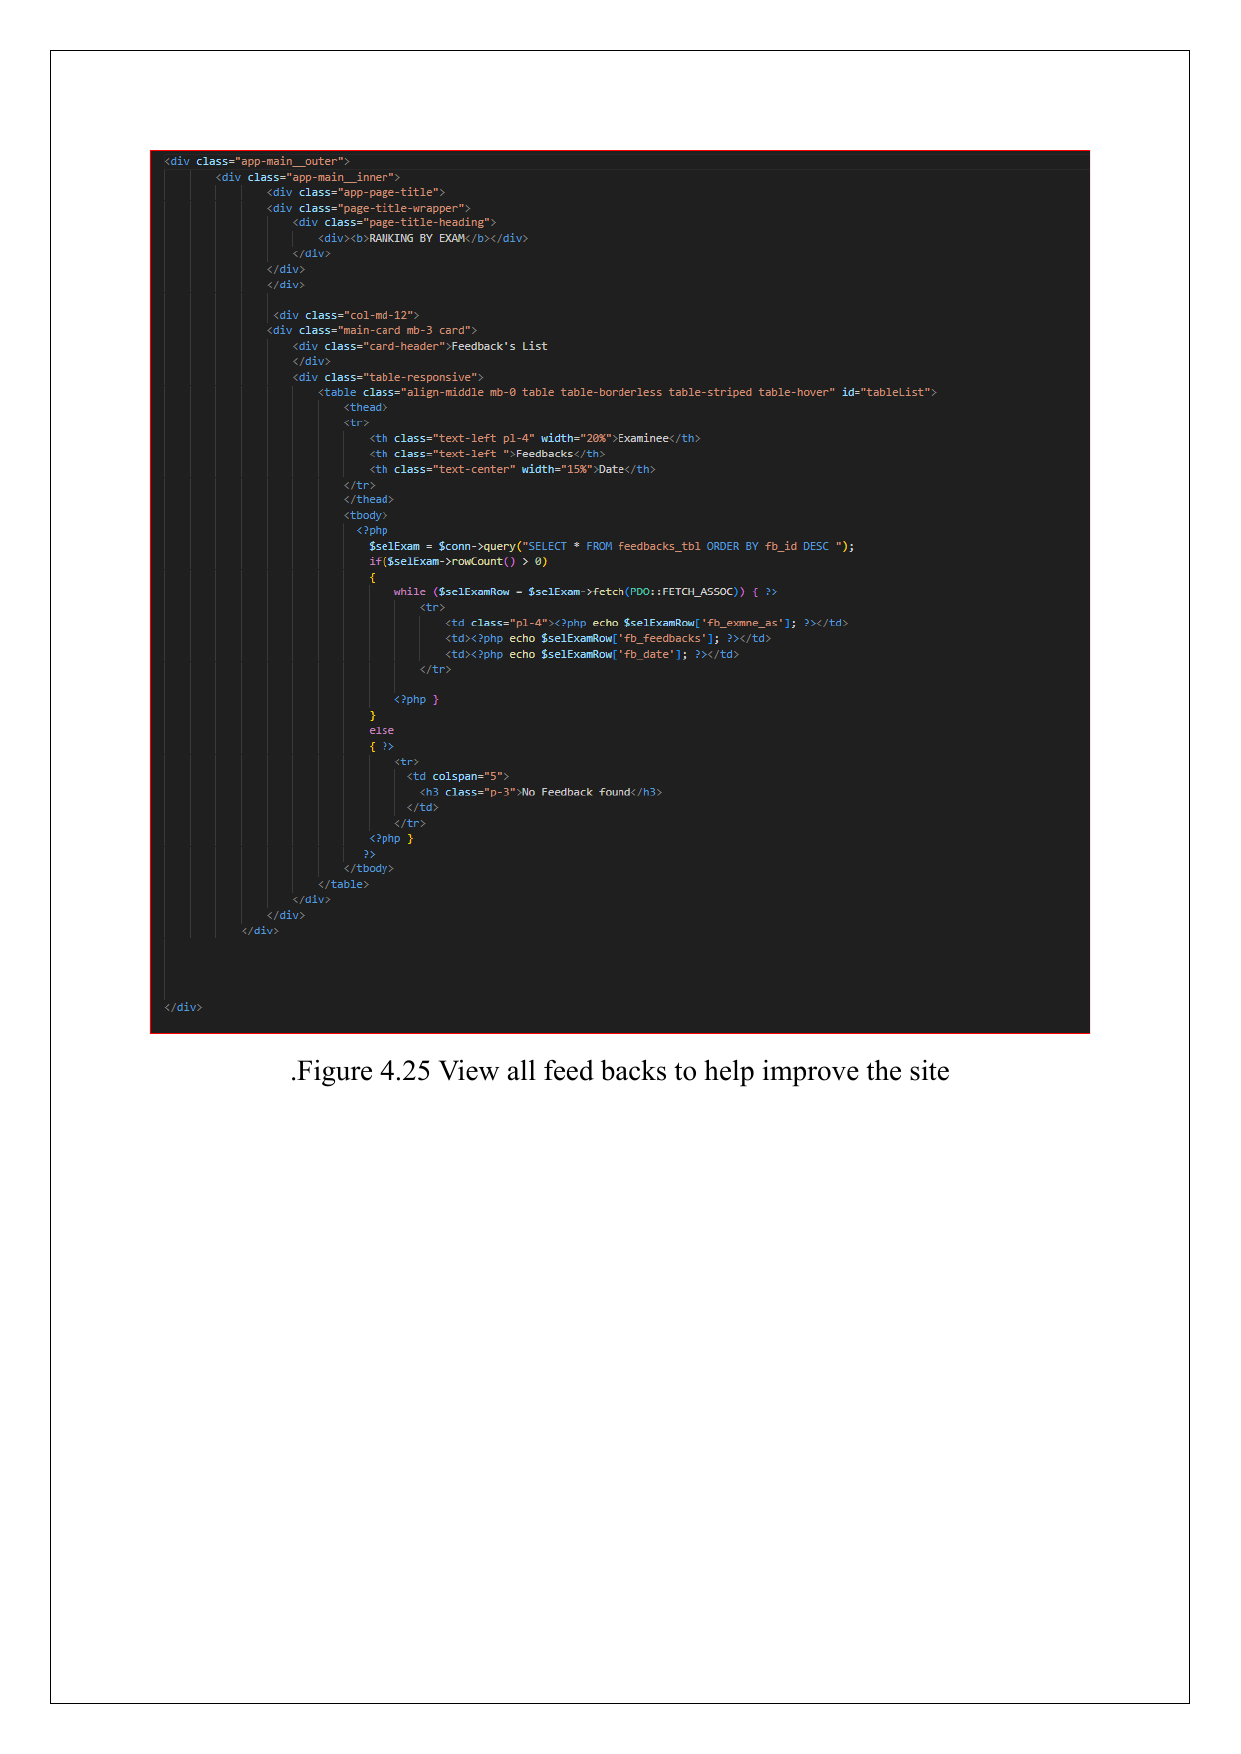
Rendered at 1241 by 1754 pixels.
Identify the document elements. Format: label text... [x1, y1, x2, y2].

picture [149, 150, 1091, 1034]
text Figure 4.25 View all feed backs to help improve the site. [150, 1053, 1090, 1086]
